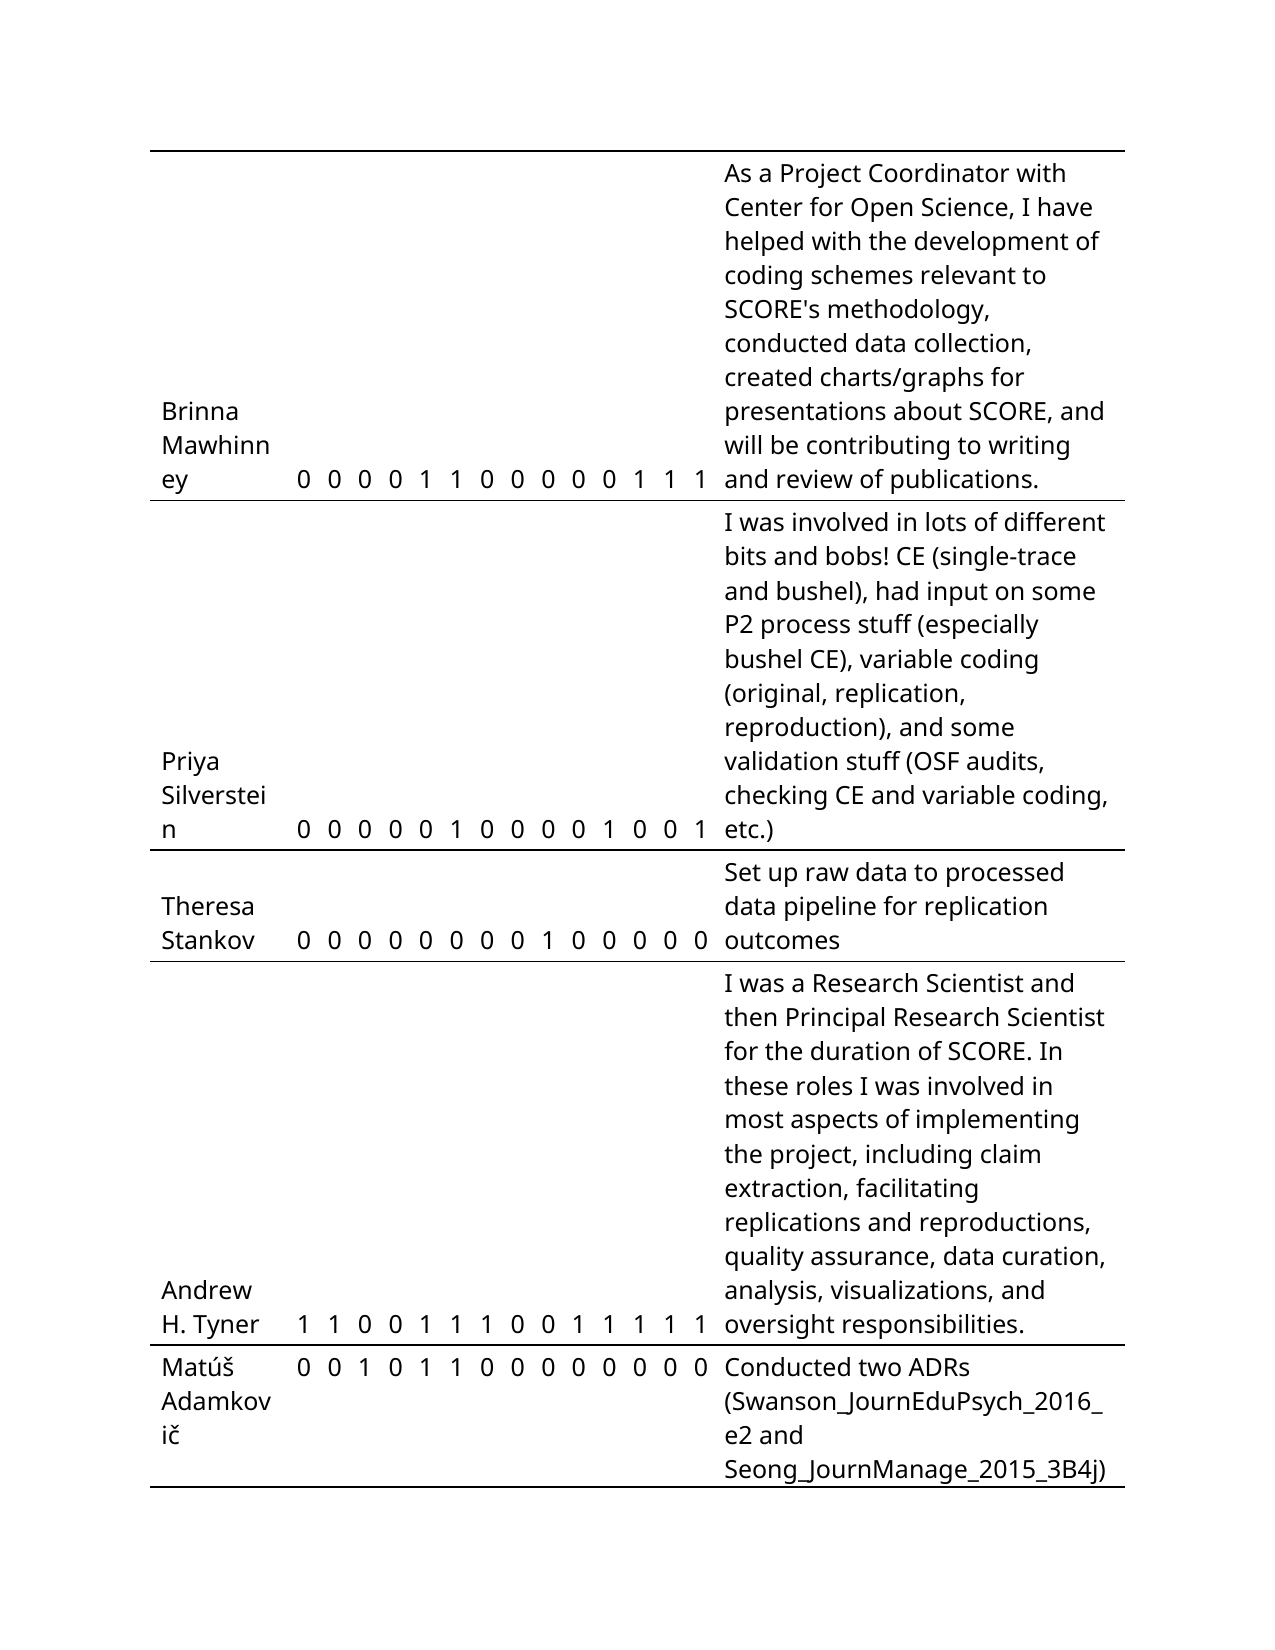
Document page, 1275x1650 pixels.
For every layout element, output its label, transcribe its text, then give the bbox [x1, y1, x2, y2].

table_cell 0 [346, 962, 377, 1344]
table_cell 0 [346, 152, 377, 500]
table_cell 0 [682, 1346, 713, 1486]
table_cell 0 [469, 152, 499, 500]
table_cell 1 [469, 962, 499, 1344]
table_cell 0 [346, 501, 377, 849]
table_cell 1 [438, 962, 468, 1344]
table_cell 0 [316, 501, 346, 849]
table_cell 1 [408, 1346, 438, 1486]
table_cell 0 [377, 962, 407, 1344]
table_cell 0 [316, 851, 346, 961]
table_cell 0 [499, 1346, 529, 1486]
table_cell 0 [499, 851, 529, 961]
table_cell 0 [377, 851, 407, 961]
table_cell 0 [560, 851, 591, 961]
table_cell 0 [469, 501, 499, 849]
table_cell 1 [621, 152, 652, 500]
table_cell 0 [285, 1346, 316, 1486]
table_cell 0 [591, 152, 621, 500]
table_cell 0 [499, 501, 529, 849]
table_cell 0 [621, 851, 652, 961]
table_cell 0 [621, 1346, 652, 1486]
table_cell 0 [530, 962, 560, 1344]
table_cell 0 [285, 851, 316, 961]
table_cell 0 [499, 962, 529, 1344]
table_cell 0 [652, 1346, 682, 1486]
table_cell 1 [316, 962, 346, 1344]
table_cell 0 [530, 152, 560, 500]
table_cell 0 [499, 152, 529, 500]
table_cell Theresa Stankov [150, 851, 285, 961]
table_cell 0 [530, 501, 560, 849]
table_cell 0 [682, 851, 713, 961]
table_cell 0 [560, 501, 591, 849]
table_cell 0 [621, 501, 652, 849]
table_cell Matúš Adamkovič [150, 1346, 285, 1486]
table_cell 1 [346, 1346, 377, 1486]
table_cell 0 [285, 501, 316, 849]
table_cell 0 [530, 1346, 560, 1486]
table_cell 0 [560, 1346, 591, 1486]
table_cell 0 [346, 851, 377, 961]
table_cell 1 [652, 962, 682, 1344]
table_cell 1 [682, 962, 713, 1344]
table_cell 0 [438, 851, 468, 961]
table_cell 1 [591, 962, 621, 1344]
table_cell As a Project Coordinator with Center for Open Science, I have helped with the development of coding schemes relevant to SCORE's methodology, conducted data collection, created charts/graphs for presentations about SCORE, and will be contributing to writing and review of publications. [713, 152, 1125, 500]
table_cell I was involved in lots of different bits and bobs! CE (single-trace and bushel), had input on some P2 process stuff (especially bushel CE), variable coding (original, replication, reproduction), and some validation stuff (OSF audits, checking CE and variable coding, etc.) [713, 501, 1125, 849]
table_cell 0 [469, 1346, 499, 1486]
table_cell 1 [560, 962, 591, 1344]
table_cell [713, 1346, 1125, 1486]
table_cell 1 [652, 152, 682, 500]
table_cell I was a Research Scientist and then Principal Research Scientist for the duration of SCORE. In these roles I was involved in most aspects of implementing the project, including claim extraction, facilitating replications and reproductions, quality assurance, data curation, analysis, visualizations, and oversight responsibilities. [713, 962, 1125, 1344]
table_cell 1 [408, 152, 438, 500]
table_cell 1 [408, 962, 438, 1344]
table_cell 1 [285, 962, 316, 1344]
table_cell 0 [377, 1346, 407, 1486]
table_cell 1 [682, 501, 713, 849]
table_cell 0 [316, 152, 346, 500]
table_cell 0 [377, 501, 407, 849]
table_cell 0 [285, 152, 316, 500]
table_cell 1 [438, 501, 468, 849]
table_cell 0 [469, 851, 499, 961]
table_cell 0 [316, 1346, 346, 1486]
table_cell Andrew H. Tyner [150, 962, 285, 1344]
table_cell Priya Silverstein [150, 501, 285, 849]
table_cell 1 [591, 501, 621, 849]
table_cell 0 [652, 851, 682, 961]
table_cell 1 [621, 962, 652, 1344]
table_cell 1 [438, 152, 468, 500]
table_cell 1 [438, 1346, 468, 1486]
table_cell 0 [377, 152, 407, 500]
table_cell 0 [591, 1346, 621, 1486]
table_cell 0 [408, 501, 438, 849]
table_cell 1 [530, 851, 560, 961]
table_cell 0 [408, 851, 438, 961]
table_cell 0 [560, 152, 591, 500]
table_cell 1 [682, 152, 713, 500]
table_cell 0 [652, 501, 682, 849]
table_cell 0 [591, 851, 621, 961]
table_cell Set up raw data to processed data pipeline for replication outcomes [713, 851, 1125, 961]
table_cell Brinna Mawhinney [150, 152, 285, 500]
